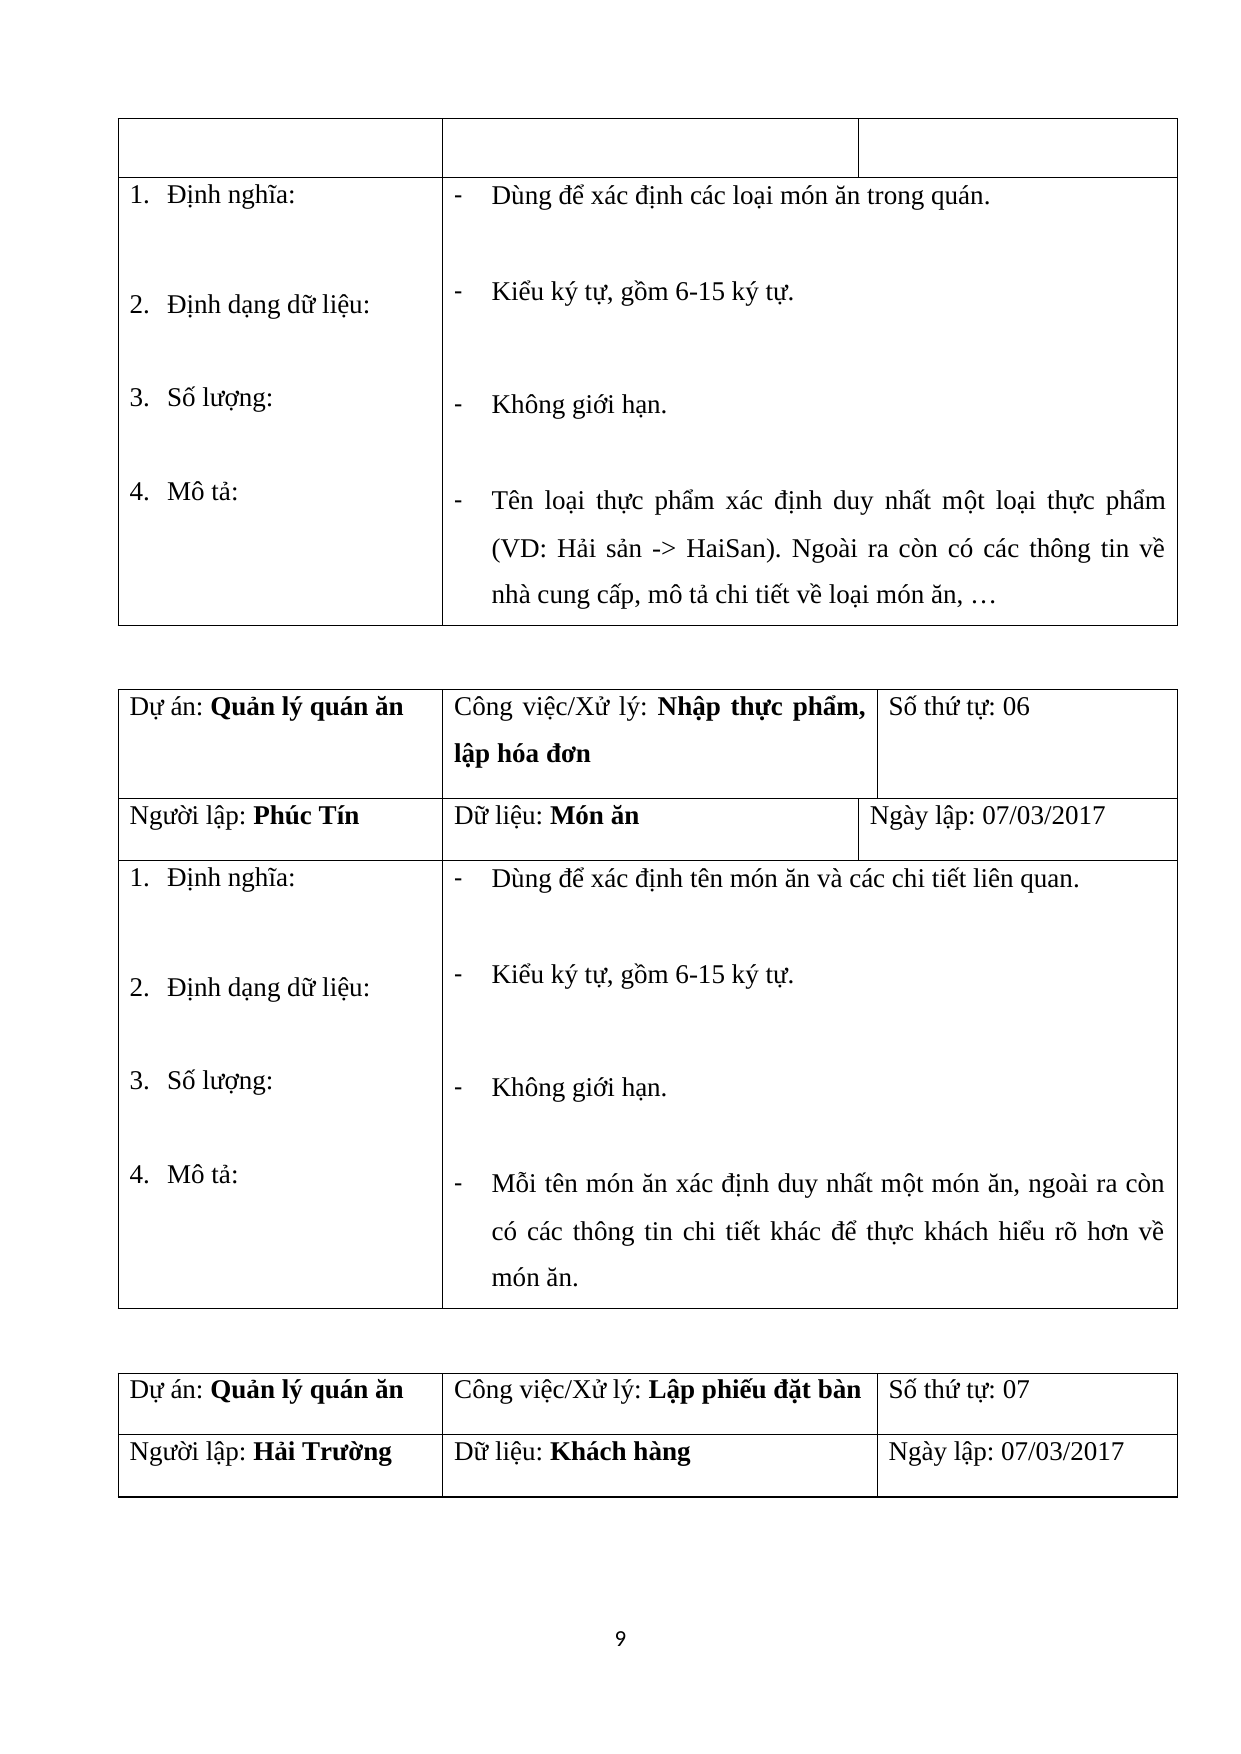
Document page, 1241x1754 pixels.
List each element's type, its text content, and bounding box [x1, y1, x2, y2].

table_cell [119, 178, 442, 625]
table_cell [119, 119, 442, 177]
table_header Số thứ tự: 06 [878, 690, 1177, 798]
table_cell Người lập: Hải Trường [119, 1435, 442, 1496]
table_header Công việc/Xử lý: Lập phiếu đặt bàn [443, 1374, 877, 1434]
table_cell Dữ liệu: Món ăn [443, 799, 858, 860]
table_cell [443, 119, 858, 177]
table_header Dự án: Quản lý quán ăn [119, 690, 442, 798]
table_header Công việc/Xử lý: Nhập thực phẩm, lập hóa đơn [443, 690, 877, 798]
table_cell Ngày lập: 07/03/2017 [859, 799, 1177, 860]
table_cell Người lập: Phúc Tín [119, 799, 442, 860]
table_cell Dùng để xác định các loại món ăn trong quán. Kiểu ký tự, gồm 6-15 ký tự. Không giới hạn. Tên loại thực phẩm xác định duy nhất một loại thực phẩm (VD: Hải sản -> HaiSan). Ngoài ra còn có các thông tin về nhà cung cấp, mô tả chi tiết về loại món ăn, … [443, 178, 1177, 625]
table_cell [859, 119, 1177, 177]
table_header Dự án: Quản lý quán ăn [119, 1374, 442, 1434]
table_header Số thứ tự: 07 [878, 1374, 1177, 1434]
table_cell Dữ liệu: Khách hàng [443, 1435, 877, 1496]
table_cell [119, 861, 442, 1308]
table_cell Ngày lập: 07/03/2017 [878, 1435, 1177, 1496]
table_cell Dùng để xác định tên món ăn và các chi tiết liên quan. Kiểu ký tự, gồm 6-15 ký tự. Không giới hạn. Mỗi tên món ăn xác định duy nhất một món ăn, ngoài ra còn có các thông tin chi tiết khác để thực khách hiểu rõ hơn về món ăn. [443, 861, 1177, 1308]
